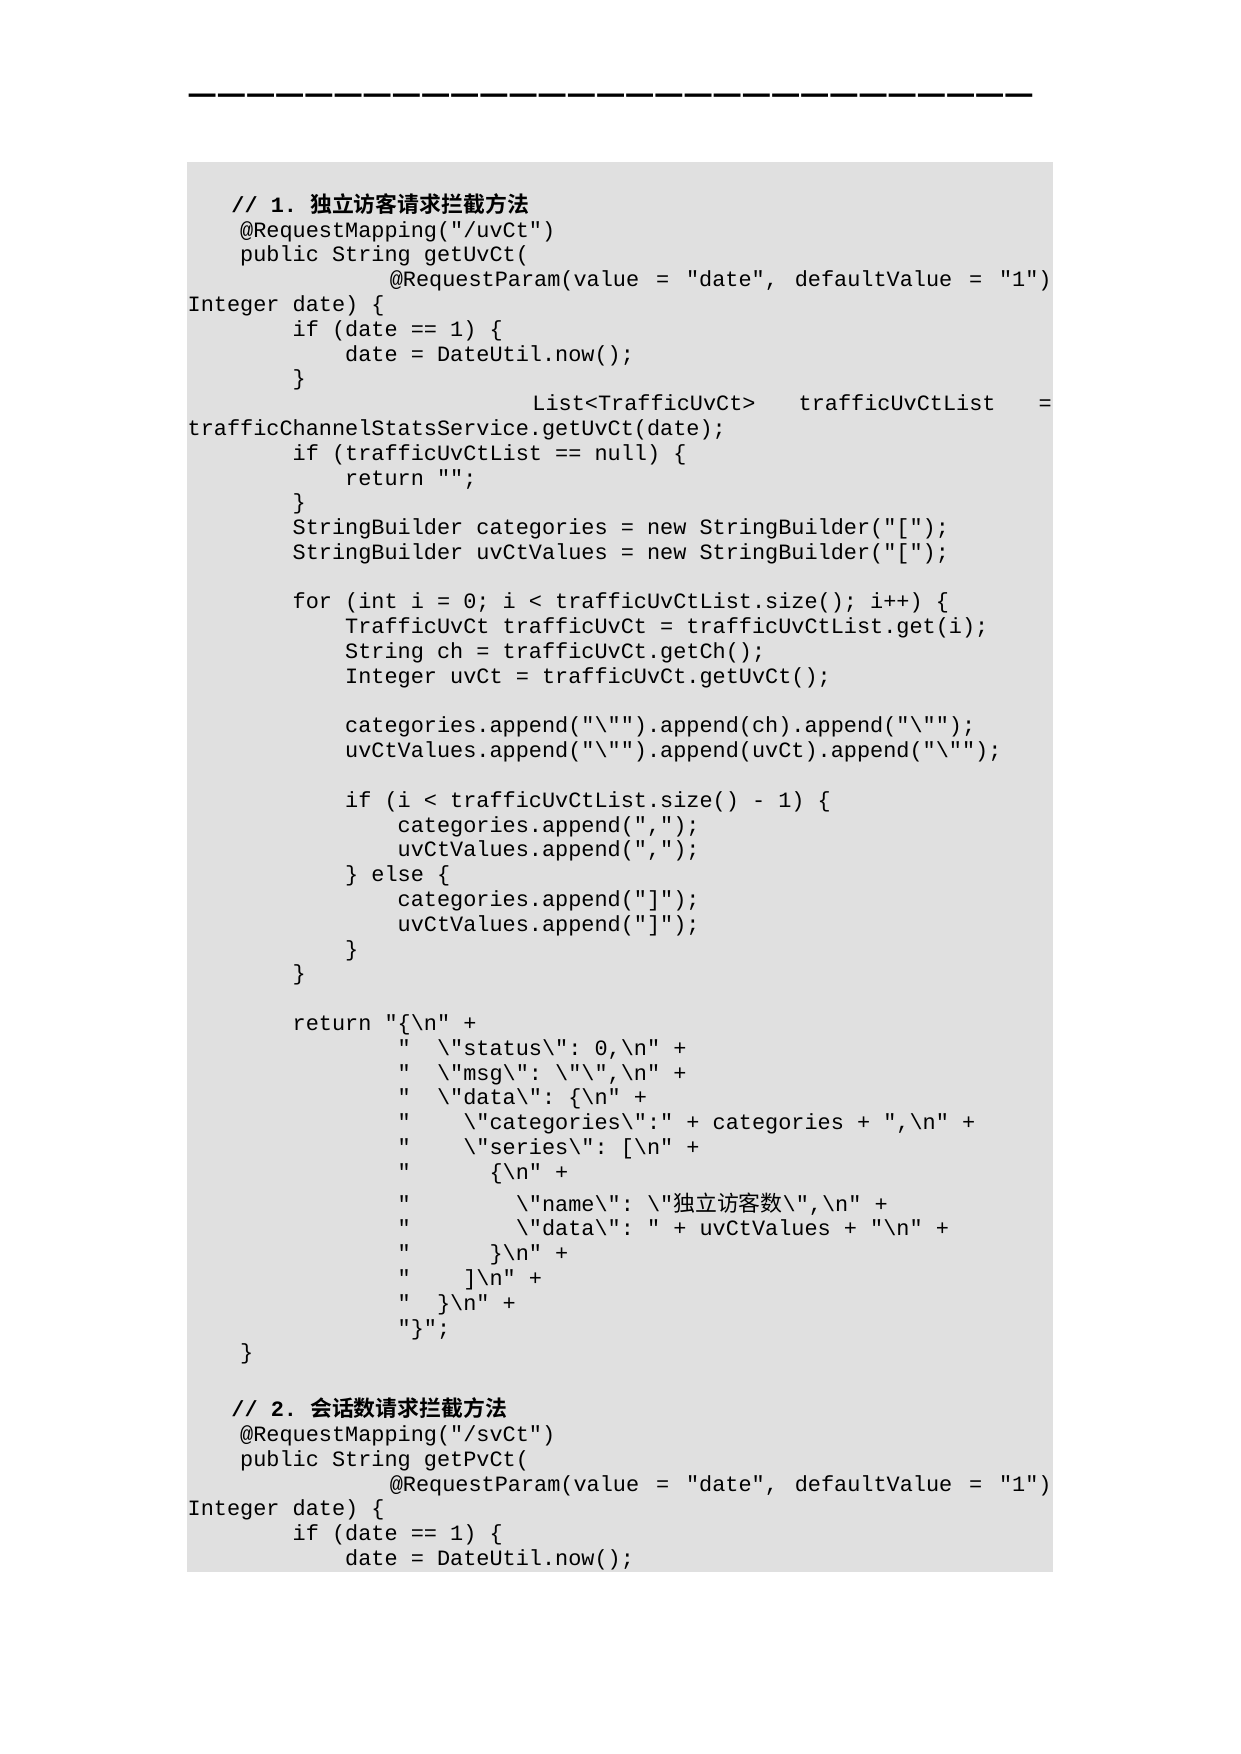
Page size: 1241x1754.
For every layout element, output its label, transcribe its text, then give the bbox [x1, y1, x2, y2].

text @RequestMapping("/uvCt") [187, 219, 1053, 243]
text } [187, 962, 1053, 987]
text if (date == 1) { [187, 318, 1053, 343]
text } [187, 491, 1053, 516]
text return "{\n" + [187, 1012, 1053, 1037]
text " }\n" + [187, 1242, 1053, 1267]
text if (i < trafficUvCtList.size() - 1) { [187, 789, 1053, 814]
text " \"categories\":" + categories + ",\n" + [187, 1111, 1053, 1136]
text String ch = trafficUvCt.getCh(); [187, 640, 1053, 665]
text // 1. 独立访客请求拦截方法 [187, 187, 1053, 219]
text if (trafficUvCtList == null) { [187, 442, 1053, 467]
text @RequestParam(value = "date", defaultValue = "1") Integer date) { [187, 1473, 1053, 1522]
text public String getPvCt( [187, 1448, 1053, 1473]
text if (date == 1) { [187, 1522, 1053, 1547]
text @RequestMapping("/svCt") [187, 1423, 1053, 1448]
text List<TrafficUvCt> trafficUvCtList = trafficChannelStatsService.getUvCt(date); [187, 392, 1053, 442]
text " ]\n" + [187, 1267, 1053, 1292]
text } [187, 1342, 1053, 1366]
text } [187, 367, 1053, 392]
text " \"status\": 0,\n" + [187, 1037, 1053, 1062]
text StringBuilder uvCtValues = new StringBuilder("["); [187, 541, 1053, 566]
text " \"name\": \"独立访客数\",\n" + [187, 1186, 1053, 1218]
text "}"; [187, 1317, 1053, 1342]
text return ""; [187, 467, 1053, 491]
text TrafficUvCt trafficUvCt = trafficUvCtList.get(i); [187, 615, 1053, 640]
text } [187, 938, 1053, 962]
text Integer uvCt = trafficUvCt.getUvCt(); [187, 665, 1053, 690]
text } else { [187, 863, 1053, 888]
text for (int i = 0; i < trafficUvCtList.size(); i++) { [187, 591, 1053, 615]
text " \"data\": {\n" + [187, 1086, 1053, 1111]
text uvCtValues.append(","); [187, 838, 1053, 863]
text // 2. 会话数请求拦截方法 [187, 1391, 1053, 1423]
text " }\n" + [187, 1292, 1053, 1317]
text categories.append(","); [187, 814, 1053, 838]
text " \"series\": [\n" + [187, 1136, 1053, 1161]
text " \"msg\": \"\",\n" + [187, 1062, 1053, 1086]
text @RequestParam(value = "date", defaultValue = "1") Integer date) { [187, 268, 1053, 318]
text " {\n" + [187, 1161, 1053, 1186]
text uvCtValues.append("\"").append(uvCt).append("\""); [187, 739, 1053, 764]
text public String getUvCt( [187, 243, 1053, 268]
text categories.append("]"); [187, 888, 1053, 913]
text StringBuilder categories = new StringBuilder("["); [187, 516, 1053, 541]
text uvCtValues.append("]"); [187, 913, 1053, 938]
text date = DateUtil.now(); [187, 1547, 1053, 1572]
text " \"data\": " + uvCtValues + "\n" + [187, 1218, 1053, 1242]
text categories.append("\"").append(ch).append("\""); [187, 714, 1053, 739]
text date = DateUtil.now(); [187, 343, 1053, 367]
